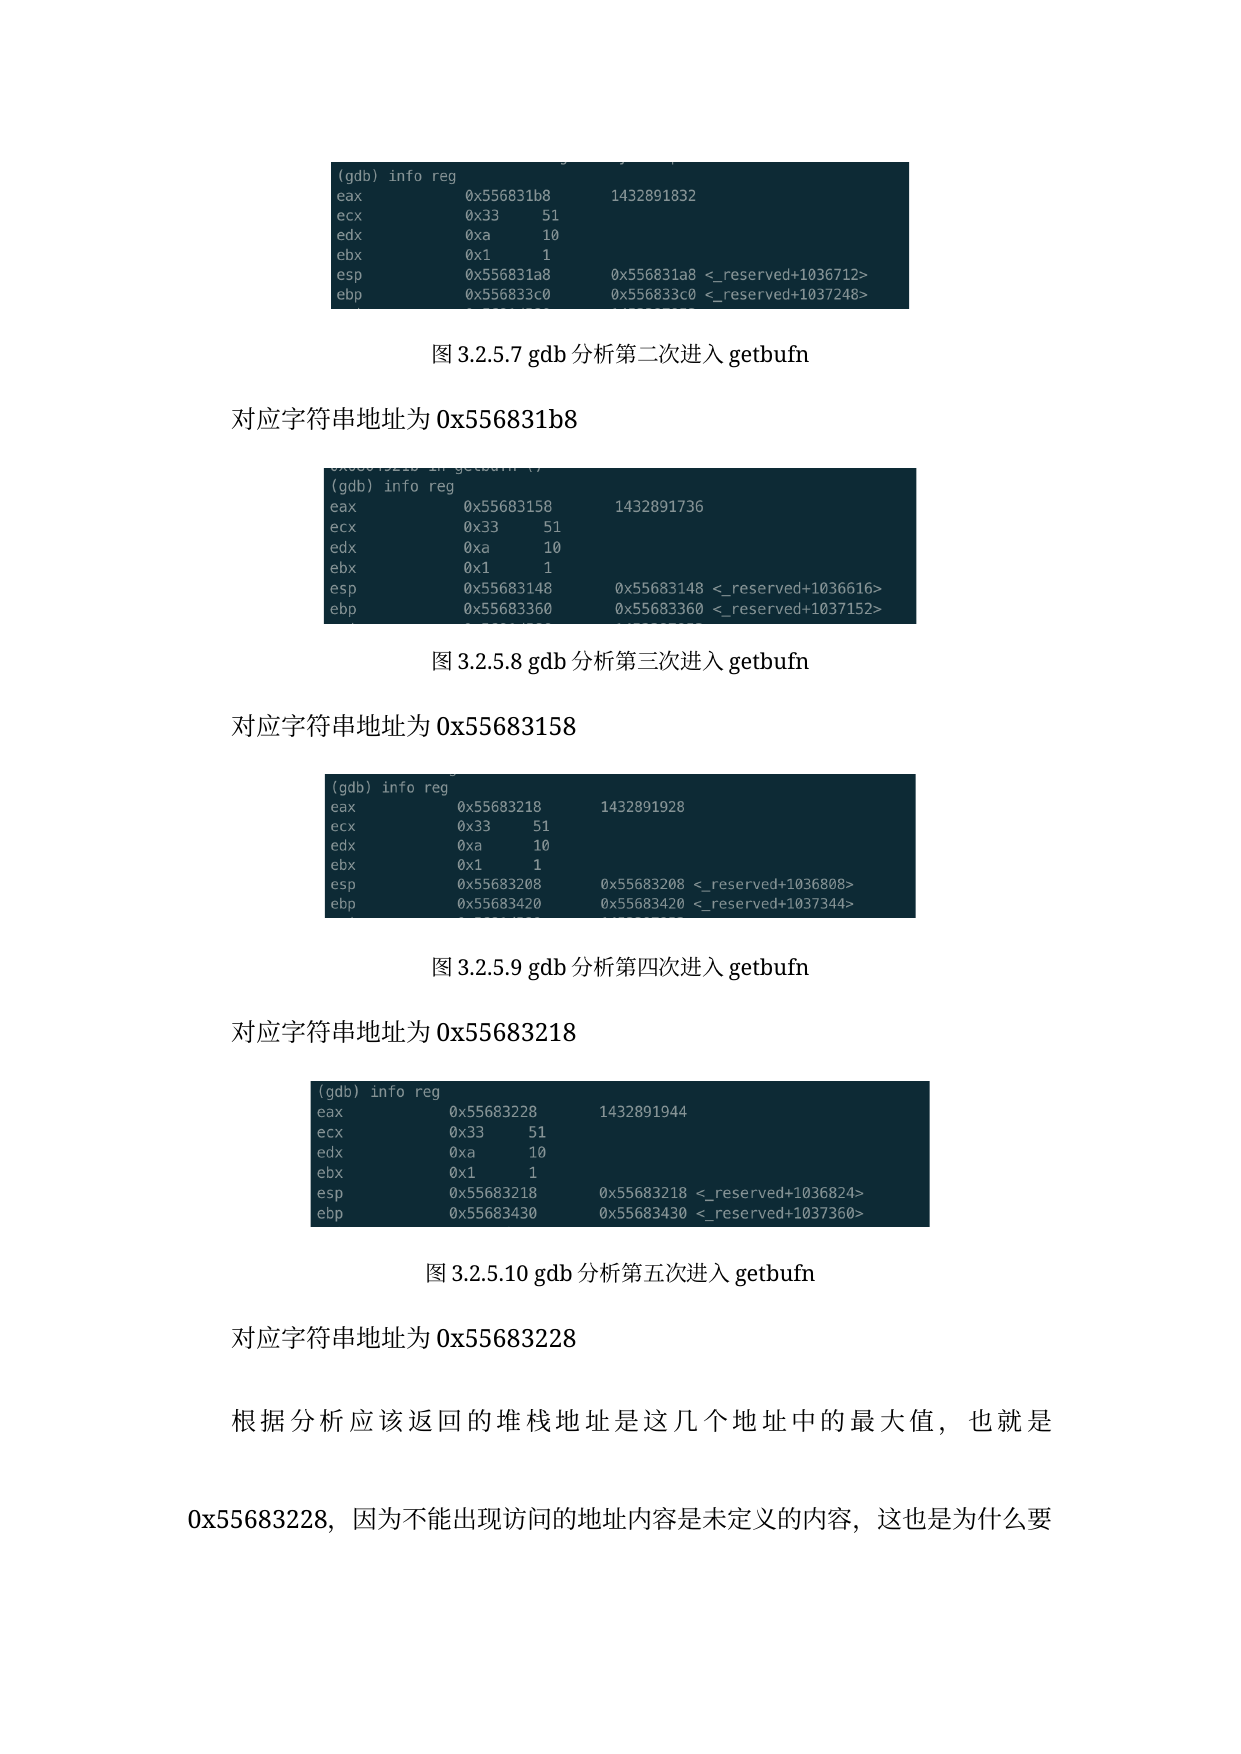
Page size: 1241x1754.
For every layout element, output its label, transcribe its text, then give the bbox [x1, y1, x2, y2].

picture [324, 774, 916, 918]
text 对应字符串地址为0x55683218 [187, 998, 1053, 1063]
text 对应字符串地址为0x55683158 [187, 692, 1053, 757]
text 图3.2.5.10 gdb分析第五次进入getbufn [187, 1256, 1053, 1289]
text 对应字符串地址为0x55683228 [187, 1304, 1053, 1369]
text 对应字符串地址为0x556831b8 [187, 385, 1053, 450]
picture [310, 1081, 930, 1227]
picture [331, 162, 910, 309]
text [187, 1387, 1053, 1550]
text 图3.2.5.7 gdb分析第二次进入getbufn [187, 337, 1053, 369]
text 图3.2.5.9 gdb分析第四次进入getbufn [187, 950, 1053, 982]
text 图3.2.5.8 gdb分析第三次进入getbufn [187, 643, 1053, 676]
picture [323, 468, 917, 624]
